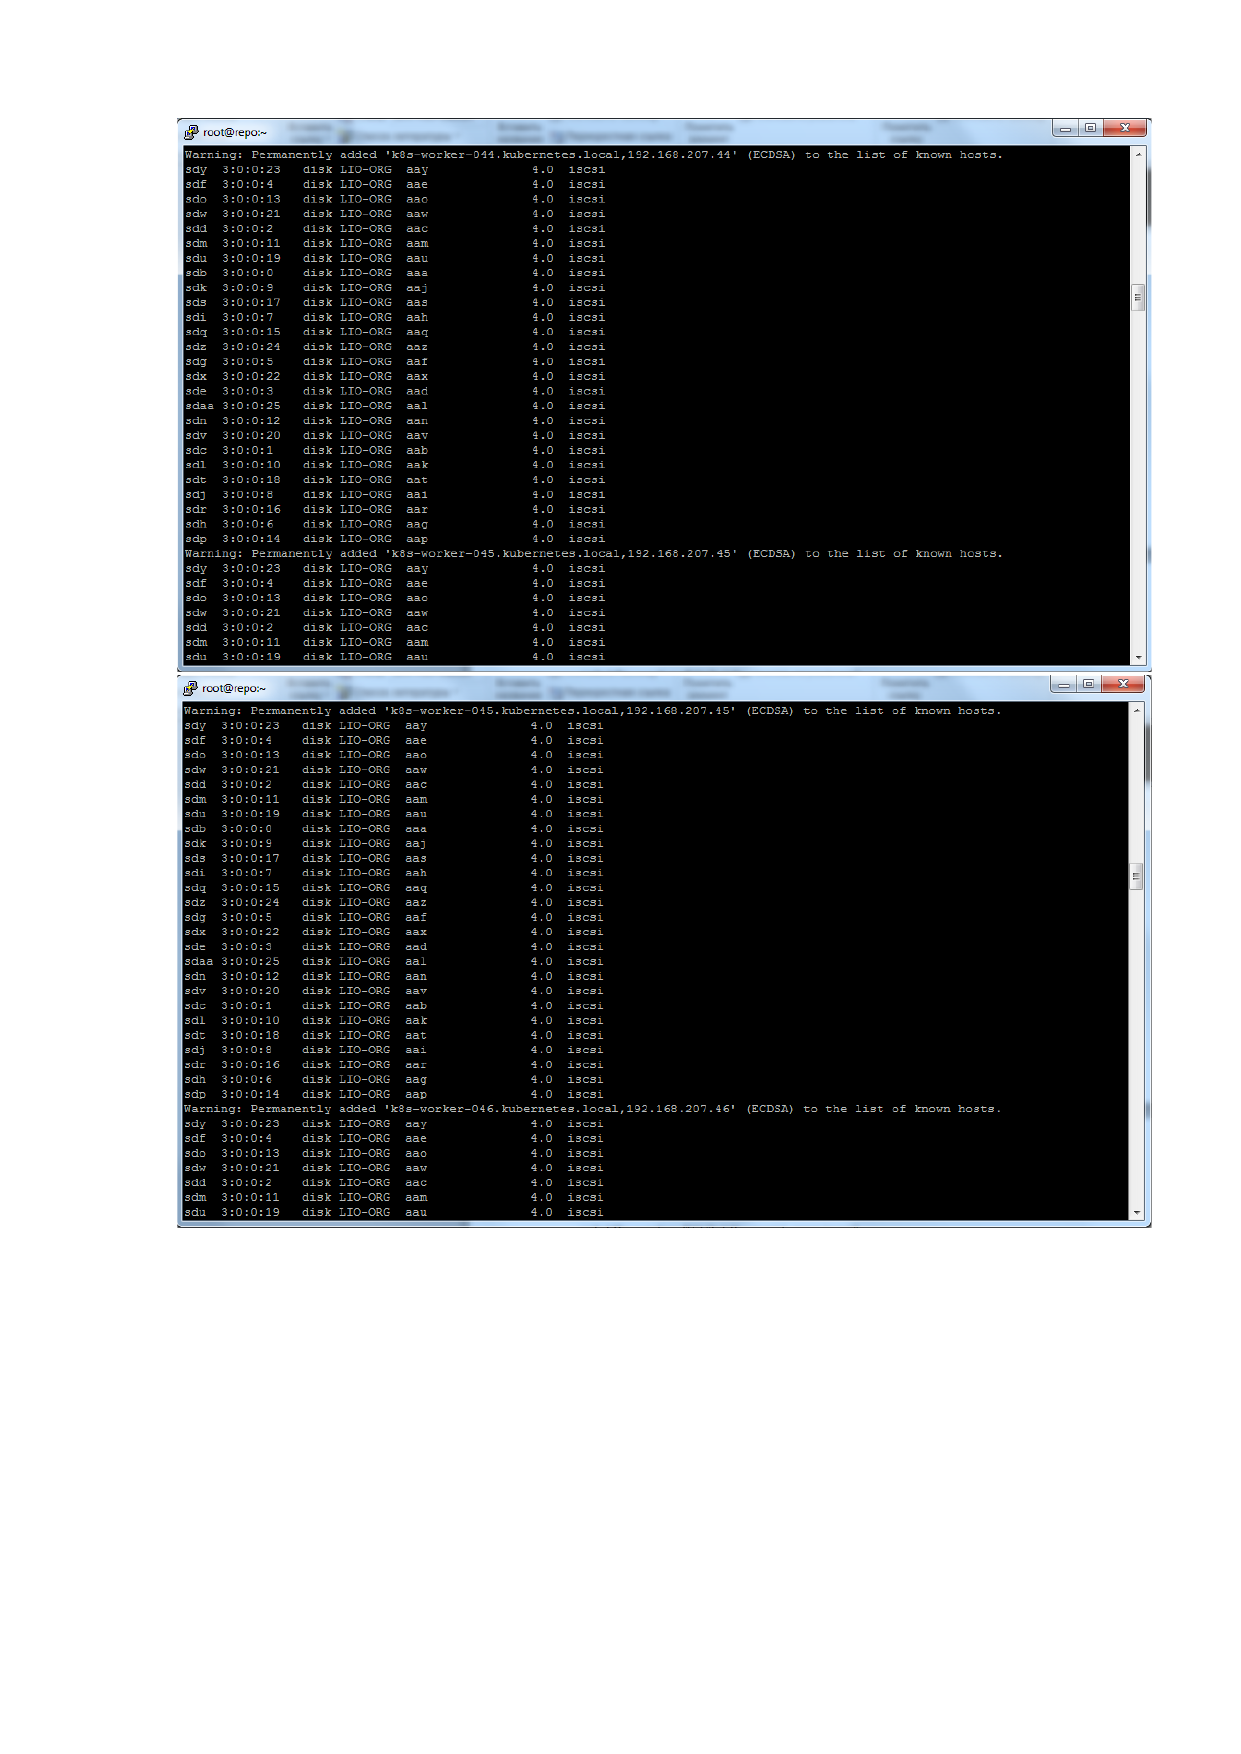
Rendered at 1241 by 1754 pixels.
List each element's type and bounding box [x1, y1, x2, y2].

picture [177, 118, 1152, 672]
picture [177, 675, 1152, 1228]
